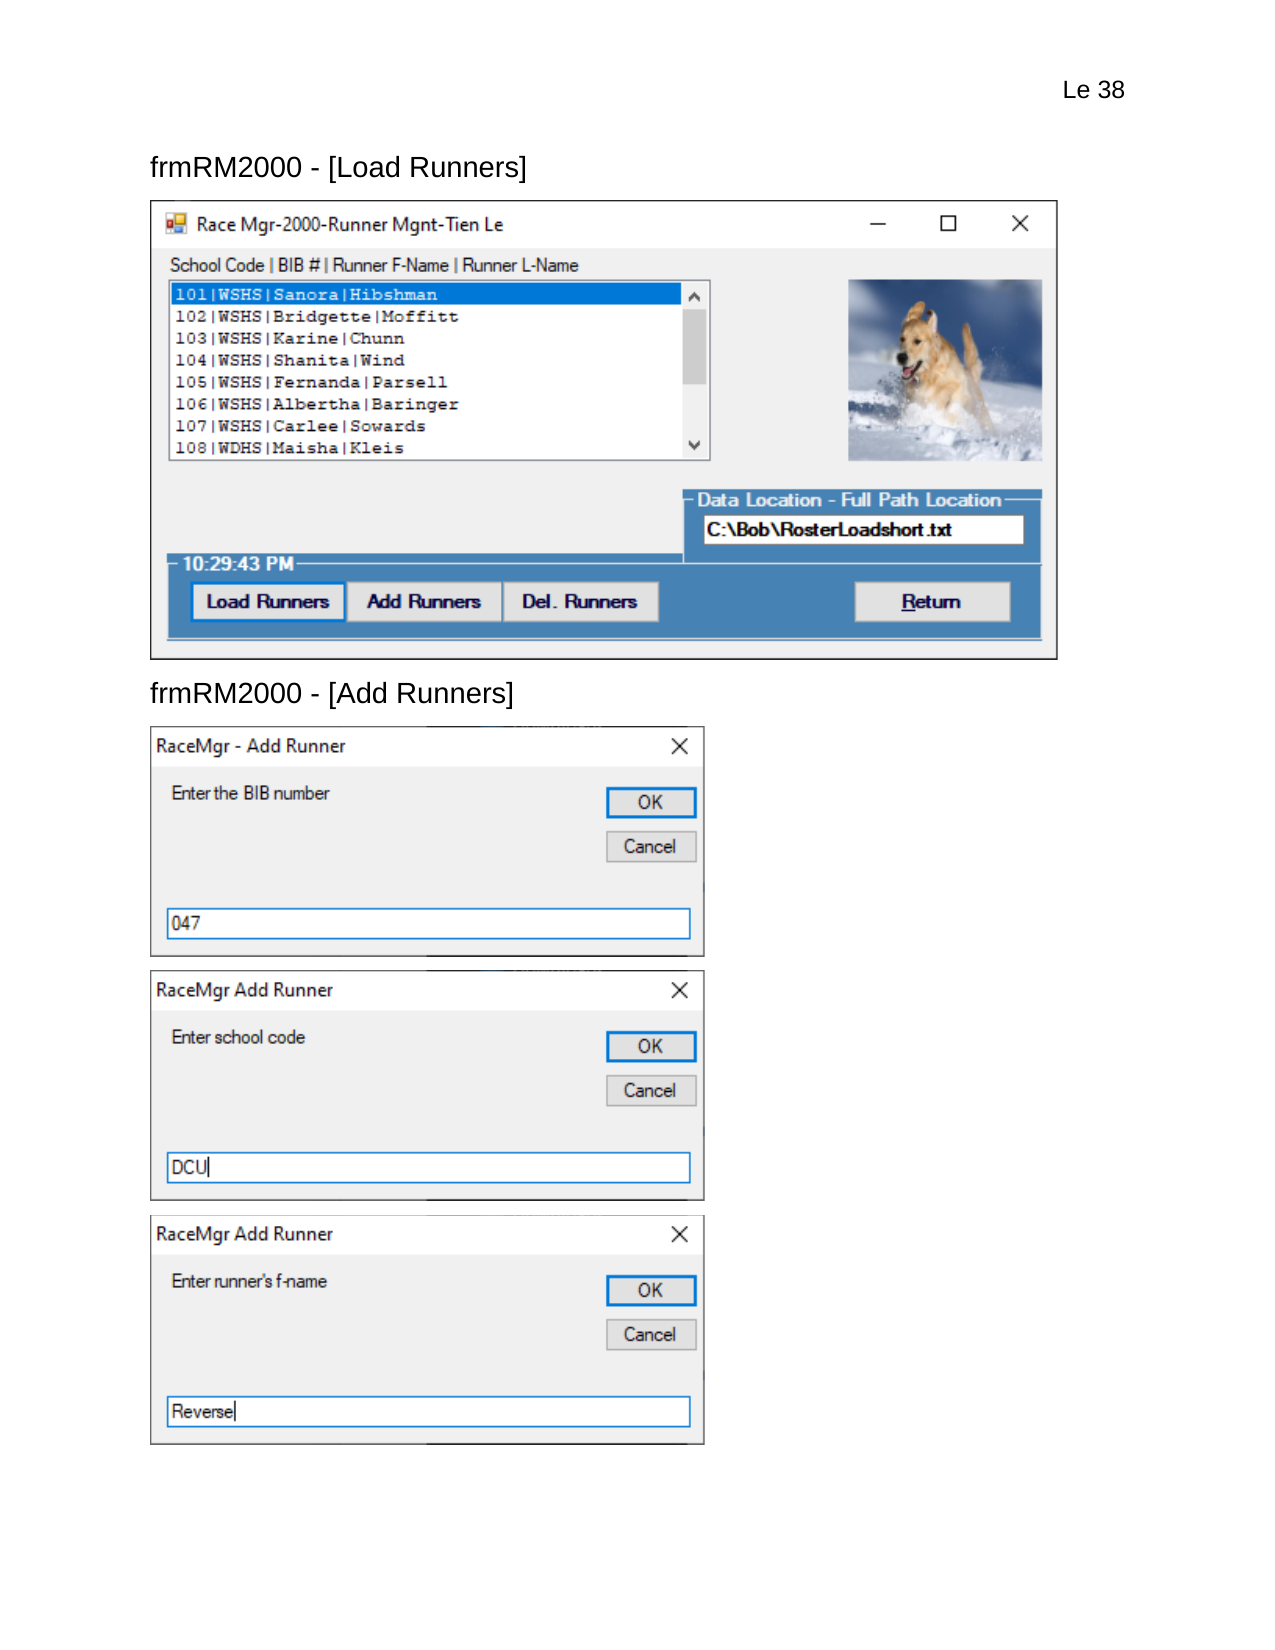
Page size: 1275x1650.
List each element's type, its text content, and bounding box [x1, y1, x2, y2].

picture [150, 726, 705, 957]
subtitle frmRM2000 - [Add Runners] [150, 676, 1125, 710]
picture [150, 200, 1058, 660]
picture [150, 1215, 705, 1445]
subtitle frmRM2000 - [Load Runners] [150, 150, 1125, 183]
picture [150, 970, 705, 1201]
